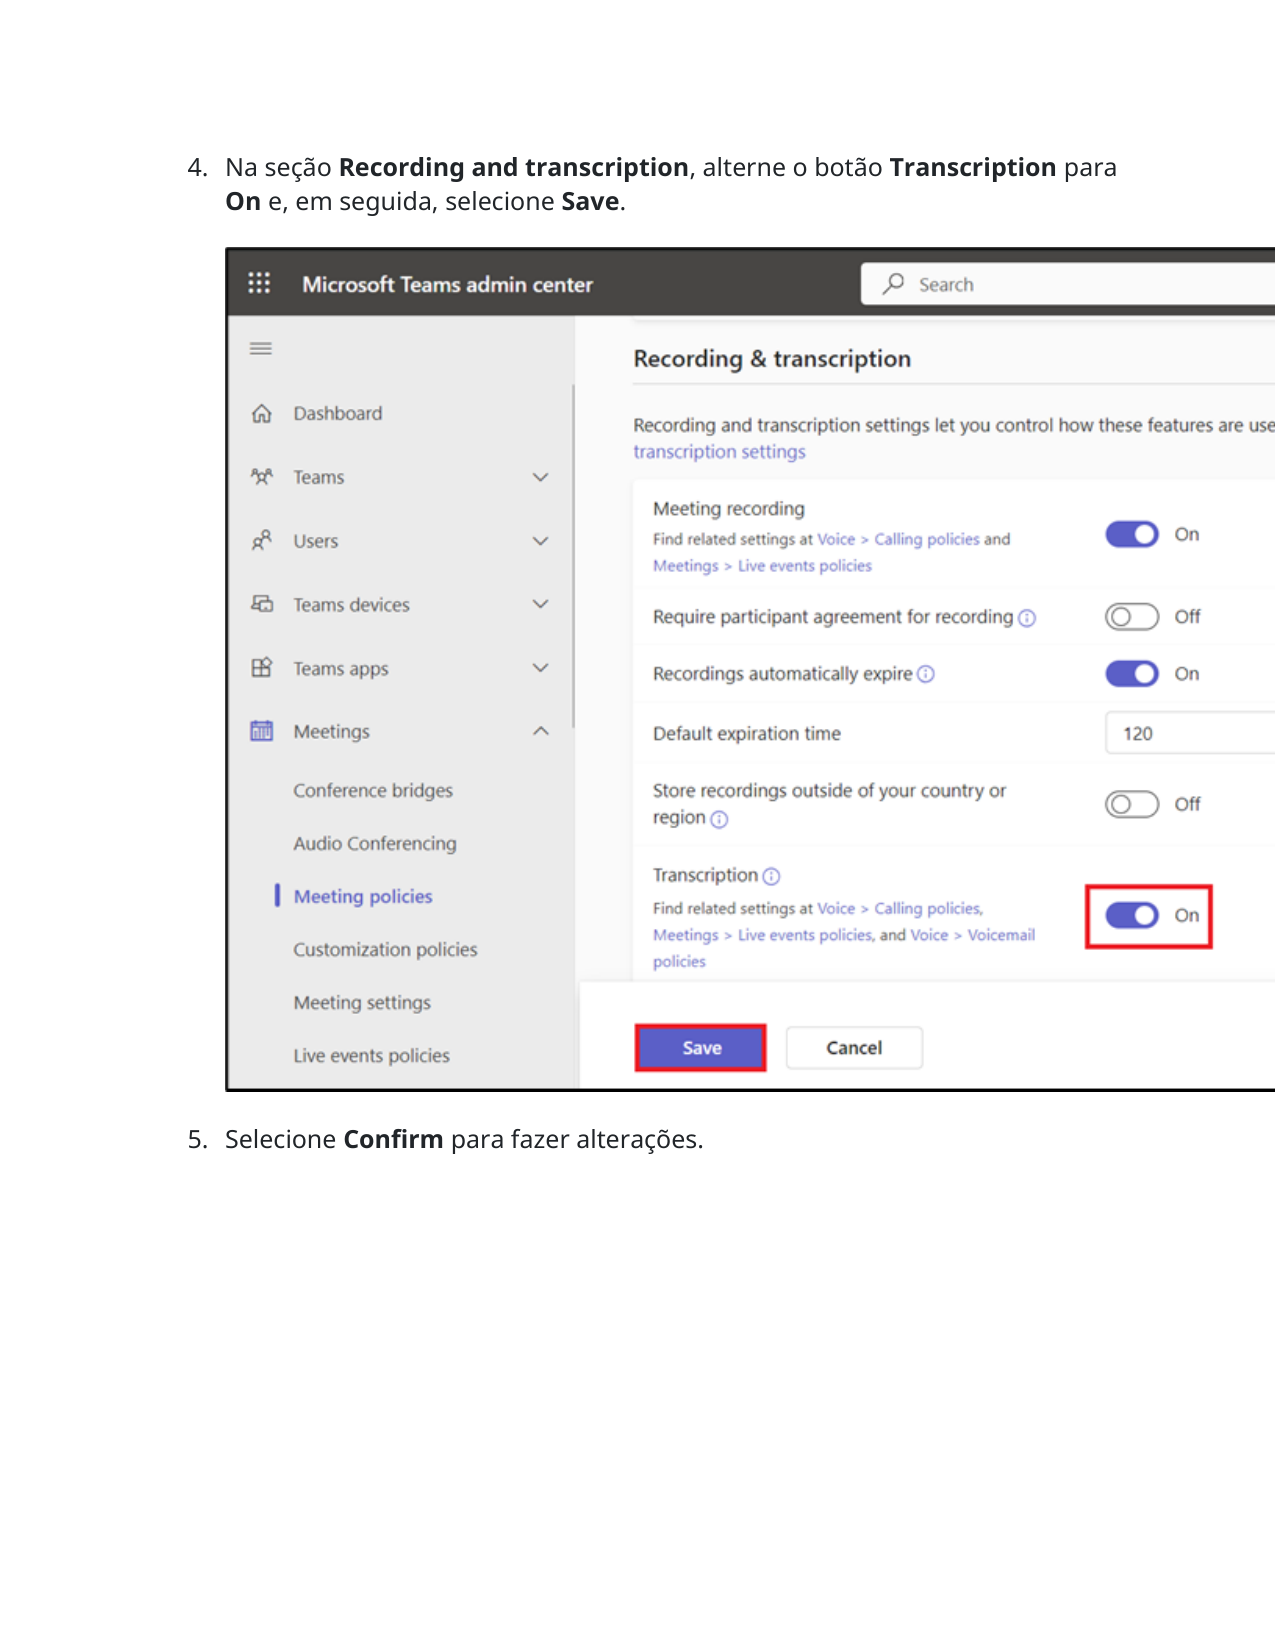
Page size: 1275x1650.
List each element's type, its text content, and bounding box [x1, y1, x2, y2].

list Na seção Recording and transcription, alterne o botão Transcription para On e, em seguida, selecione Save. [187, 150, 1125, 218]
list Selecione Confirm para fazer alterações. [187, 1121, 1125, 1155]
picture [225, 247, 1275, 1092]
